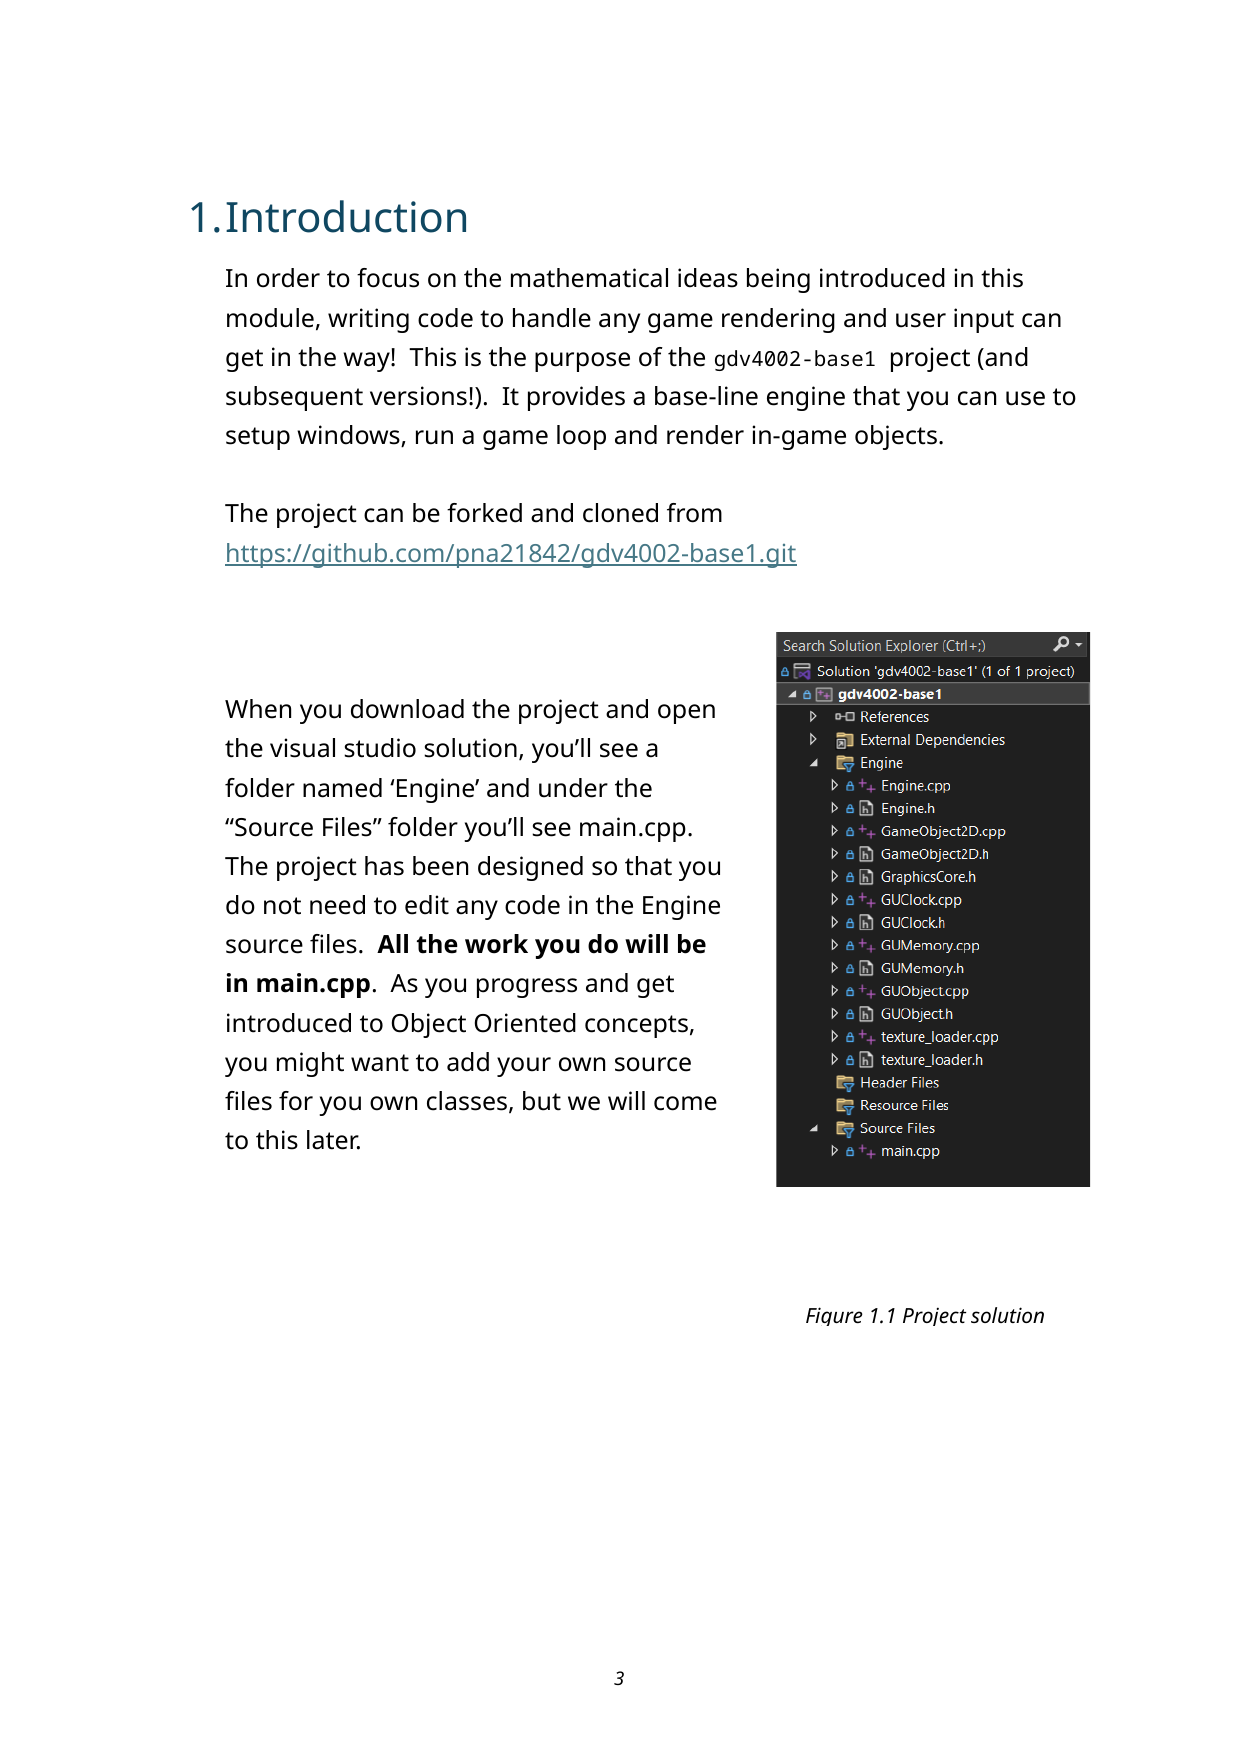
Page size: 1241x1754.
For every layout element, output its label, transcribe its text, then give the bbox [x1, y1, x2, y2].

picture [776, 632, 1091, 1187]
list The project can be forked and cloned from https://github.com/pna21842/gdv4002-base1.git [225, 496, 1090, 569]
list When you download the project and open the visual studio solution, you’ll see a folder named ‘Engine’ and under the “Source Files” folder you’ll see main.cpp. The project has been designed so that you do not need to edit any code in the Engine source files. All the work you do will be in main.cpp. As you progress and get introduced to Object Oriented concepts, you might want to add your own source files for you own classes, but we will come to this later. [225, 692, 726, 1157]
list In order to focus on the mathematical ideas being introduced in this module, writing code to handle any game rendering and user input can get in the way! This is the purpose of the gdv4002-base1 project (and subsequent versions!). It provides a base-line engine that you can use to setup windows, run a game loop and render in-game objects. [225, 261, 1090, 452]
subtitle Introduction [187, 187, 1090, 244]
